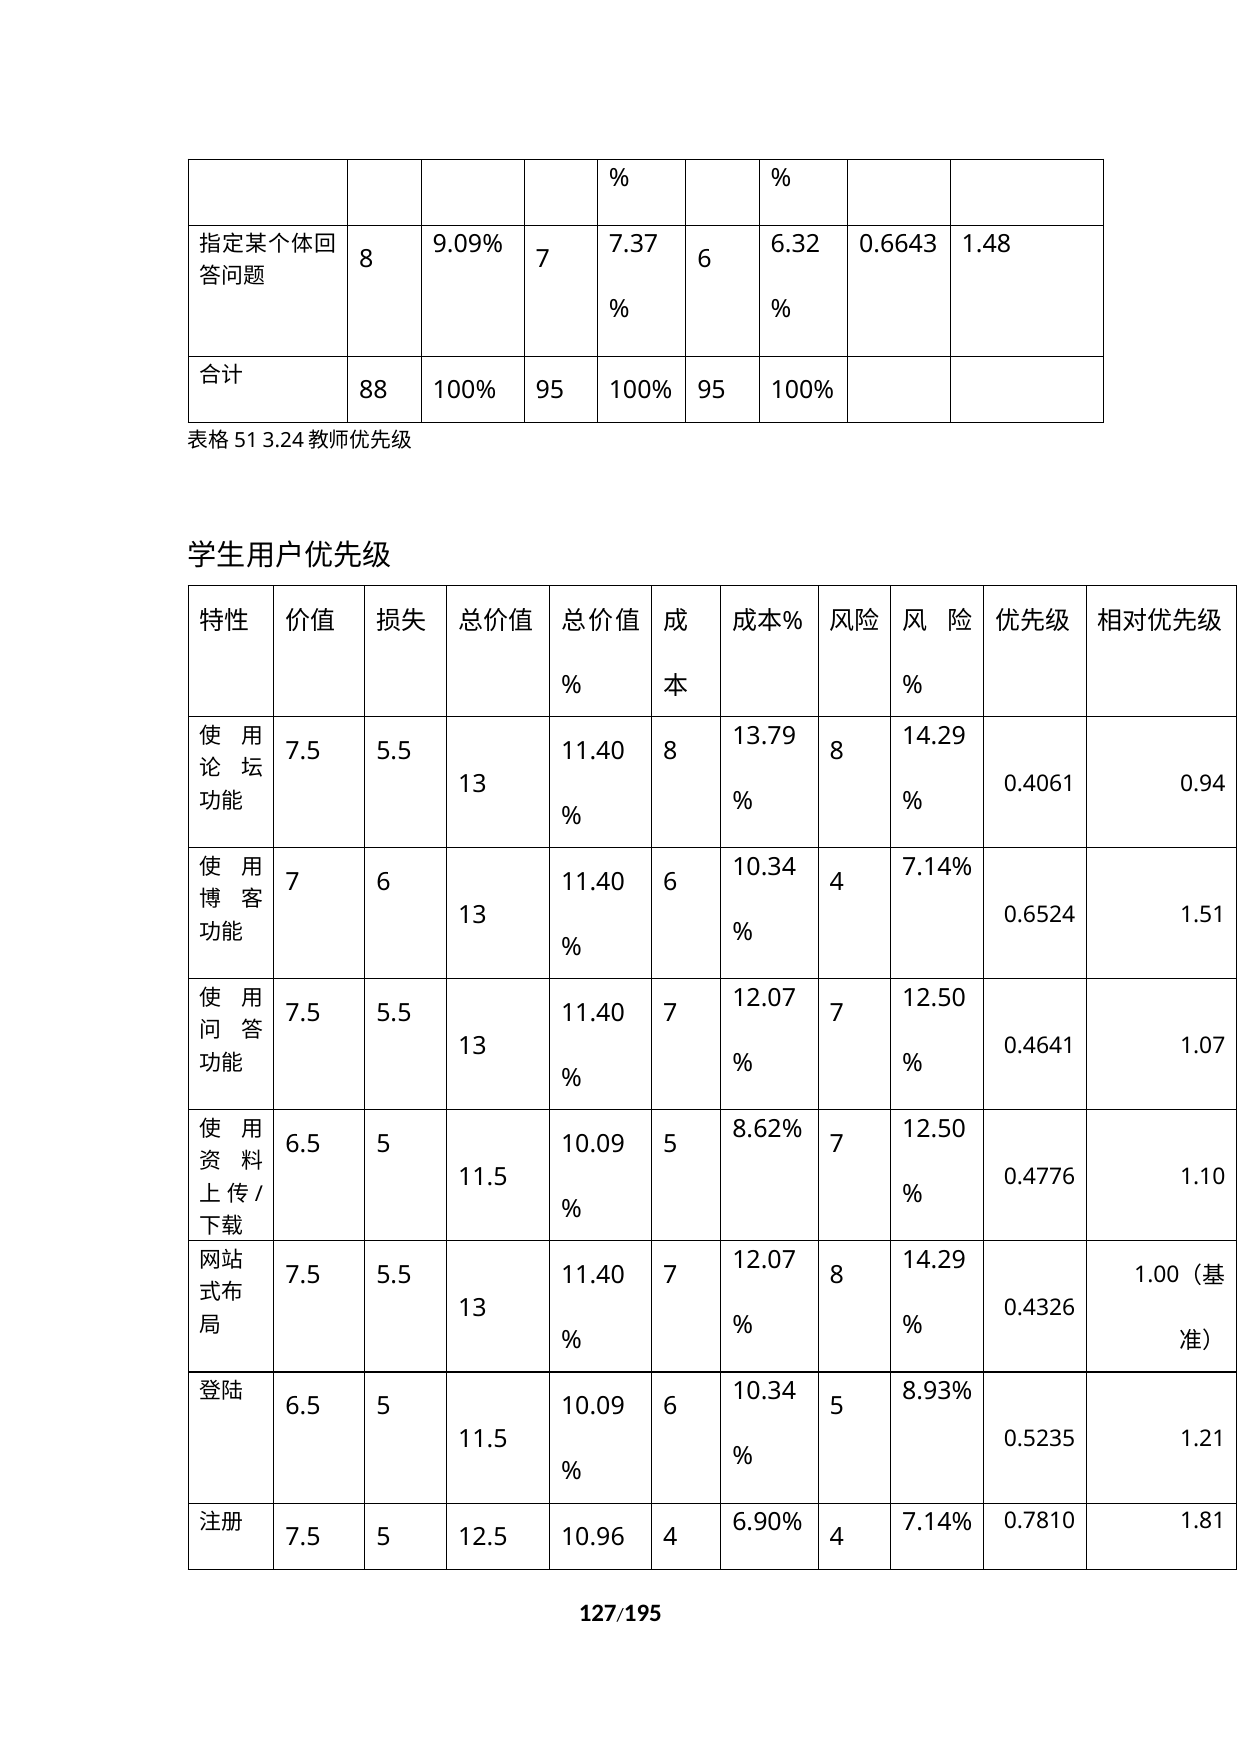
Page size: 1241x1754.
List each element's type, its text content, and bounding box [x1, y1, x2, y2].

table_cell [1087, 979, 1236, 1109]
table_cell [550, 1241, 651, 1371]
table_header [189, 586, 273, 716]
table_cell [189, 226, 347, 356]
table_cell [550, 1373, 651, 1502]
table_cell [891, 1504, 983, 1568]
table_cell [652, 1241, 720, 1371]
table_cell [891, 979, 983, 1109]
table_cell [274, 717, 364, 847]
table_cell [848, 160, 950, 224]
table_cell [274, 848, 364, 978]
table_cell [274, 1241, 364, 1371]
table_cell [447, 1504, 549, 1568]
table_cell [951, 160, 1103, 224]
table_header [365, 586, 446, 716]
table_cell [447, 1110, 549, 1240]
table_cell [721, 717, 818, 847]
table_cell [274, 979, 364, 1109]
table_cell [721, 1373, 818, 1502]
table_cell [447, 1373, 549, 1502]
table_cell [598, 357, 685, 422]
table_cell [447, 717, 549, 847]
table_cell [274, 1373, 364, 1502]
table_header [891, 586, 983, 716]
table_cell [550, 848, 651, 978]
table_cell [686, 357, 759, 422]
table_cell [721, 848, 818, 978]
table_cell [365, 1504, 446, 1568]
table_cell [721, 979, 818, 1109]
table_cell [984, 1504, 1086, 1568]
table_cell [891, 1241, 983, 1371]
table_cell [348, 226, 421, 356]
text 表格 51 3.24教师优先级 [187, 423, 1053, 455]
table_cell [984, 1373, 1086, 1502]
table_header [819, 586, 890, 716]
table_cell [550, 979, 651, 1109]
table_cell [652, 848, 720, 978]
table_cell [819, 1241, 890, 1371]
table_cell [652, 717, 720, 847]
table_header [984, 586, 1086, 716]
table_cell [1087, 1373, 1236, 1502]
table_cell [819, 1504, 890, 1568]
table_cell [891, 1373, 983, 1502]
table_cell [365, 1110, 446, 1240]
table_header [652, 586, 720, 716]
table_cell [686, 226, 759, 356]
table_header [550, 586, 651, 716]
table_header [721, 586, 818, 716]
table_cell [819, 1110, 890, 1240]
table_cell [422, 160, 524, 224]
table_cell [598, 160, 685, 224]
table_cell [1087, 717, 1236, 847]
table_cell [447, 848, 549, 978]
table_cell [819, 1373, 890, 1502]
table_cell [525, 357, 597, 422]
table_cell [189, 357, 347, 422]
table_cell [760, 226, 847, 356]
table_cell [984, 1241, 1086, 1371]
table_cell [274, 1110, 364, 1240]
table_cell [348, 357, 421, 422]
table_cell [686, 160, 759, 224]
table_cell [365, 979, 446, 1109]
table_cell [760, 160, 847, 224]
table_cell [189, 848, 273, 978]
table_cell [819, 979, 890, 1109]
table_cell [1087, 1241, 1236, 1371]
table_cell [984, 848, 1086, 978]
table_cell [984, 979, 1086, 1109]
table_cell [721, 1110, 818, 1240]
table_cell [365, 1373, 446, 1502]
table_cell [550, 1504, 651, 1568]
text 学生用户优先级 [187, 520, 994, 585]
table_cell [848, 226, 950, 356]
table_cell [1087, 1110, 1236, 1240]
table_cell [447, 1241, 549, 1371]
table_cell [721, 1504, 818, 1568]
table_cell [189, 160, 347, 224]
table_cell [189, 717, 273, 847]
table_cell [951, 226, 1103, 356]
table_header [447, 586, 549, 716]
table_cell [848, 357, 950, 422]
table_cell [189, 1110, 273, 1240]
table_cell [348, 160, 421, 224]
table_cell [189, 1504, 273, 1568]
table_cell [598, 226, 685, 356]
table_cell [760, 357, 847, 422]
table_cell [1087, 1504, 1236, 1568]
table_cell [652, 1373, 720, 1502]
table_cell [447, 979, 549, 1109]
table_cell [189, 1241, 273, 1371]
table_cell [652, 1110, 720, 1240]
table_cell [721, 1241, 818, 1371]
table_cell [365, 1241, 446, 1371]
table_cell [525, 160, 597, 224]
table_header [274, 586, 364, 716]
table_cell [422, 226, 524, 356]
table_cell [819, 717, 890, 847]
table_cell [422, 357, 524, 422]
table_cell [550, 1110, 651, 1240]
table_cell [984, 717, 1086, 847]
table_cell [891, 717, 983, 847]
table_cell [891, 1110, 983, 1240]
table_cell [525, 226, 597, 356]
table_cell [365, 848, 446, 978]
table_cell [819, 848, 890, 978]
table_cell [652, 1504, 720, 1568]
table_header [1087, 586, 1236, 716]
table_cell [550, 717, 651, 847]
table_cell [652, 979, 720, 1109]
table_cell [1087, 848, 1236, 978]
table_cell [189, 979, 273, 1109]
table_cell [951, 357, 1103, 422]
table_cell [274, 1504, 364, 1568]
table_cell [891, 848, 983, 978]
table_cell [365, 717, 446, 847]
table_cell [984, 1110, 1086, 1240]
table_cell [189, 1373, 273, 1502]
